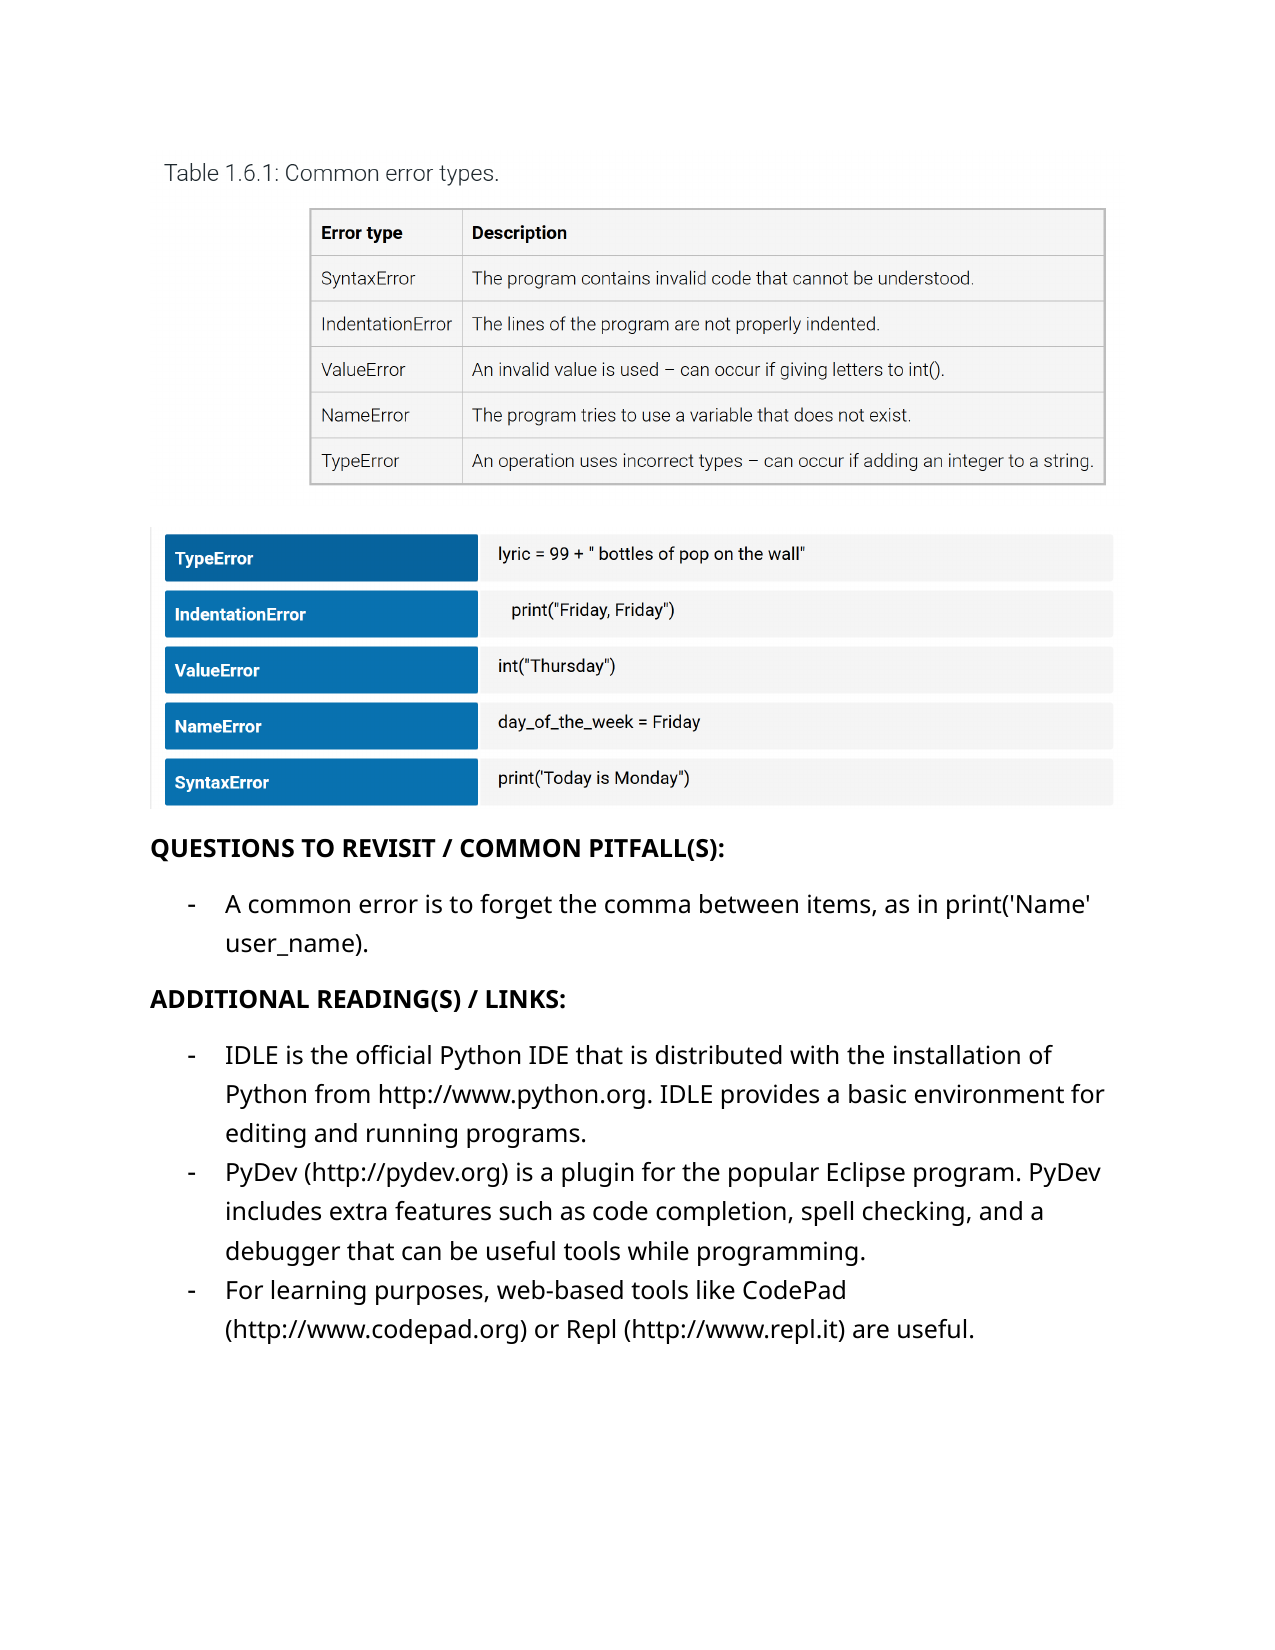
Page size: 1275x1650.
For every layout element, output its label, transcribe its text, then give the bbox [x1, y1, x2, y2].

picture [150, 150, 1125, 506]
list A common error is to forget the comma between items, as in print('Name' user_name). [187, 887, 1125, 960]
text QUESTIONS TO REVISIT / COMMON PITFALL(S): [150, 831, 1125, 865]
text ADDITIONAL READING(S) / LINKS: [150, 982, 1125, 1016]
picture [150, 527, 1125, 809]
list For learning purposes, web-based tools like CodePad (http://www.codepad.org) or Repl (http://www.repl.it) are useful. [187, 1272, 1125, 1346]
list IDLE is the official Python IDE that is distributed with the installation of Python from http://www.python.org. IDLE provides a basic environment for editing and running programs. [187, 1037, 1125, 1150]
list PyDev (http://pydev.org) is a plugin for the popular Eclipse program. PyDev includes extra features such as code completion, spell checking, and a debugger that can be useful tools while programming. [187, 1155, 1125, 1267]
